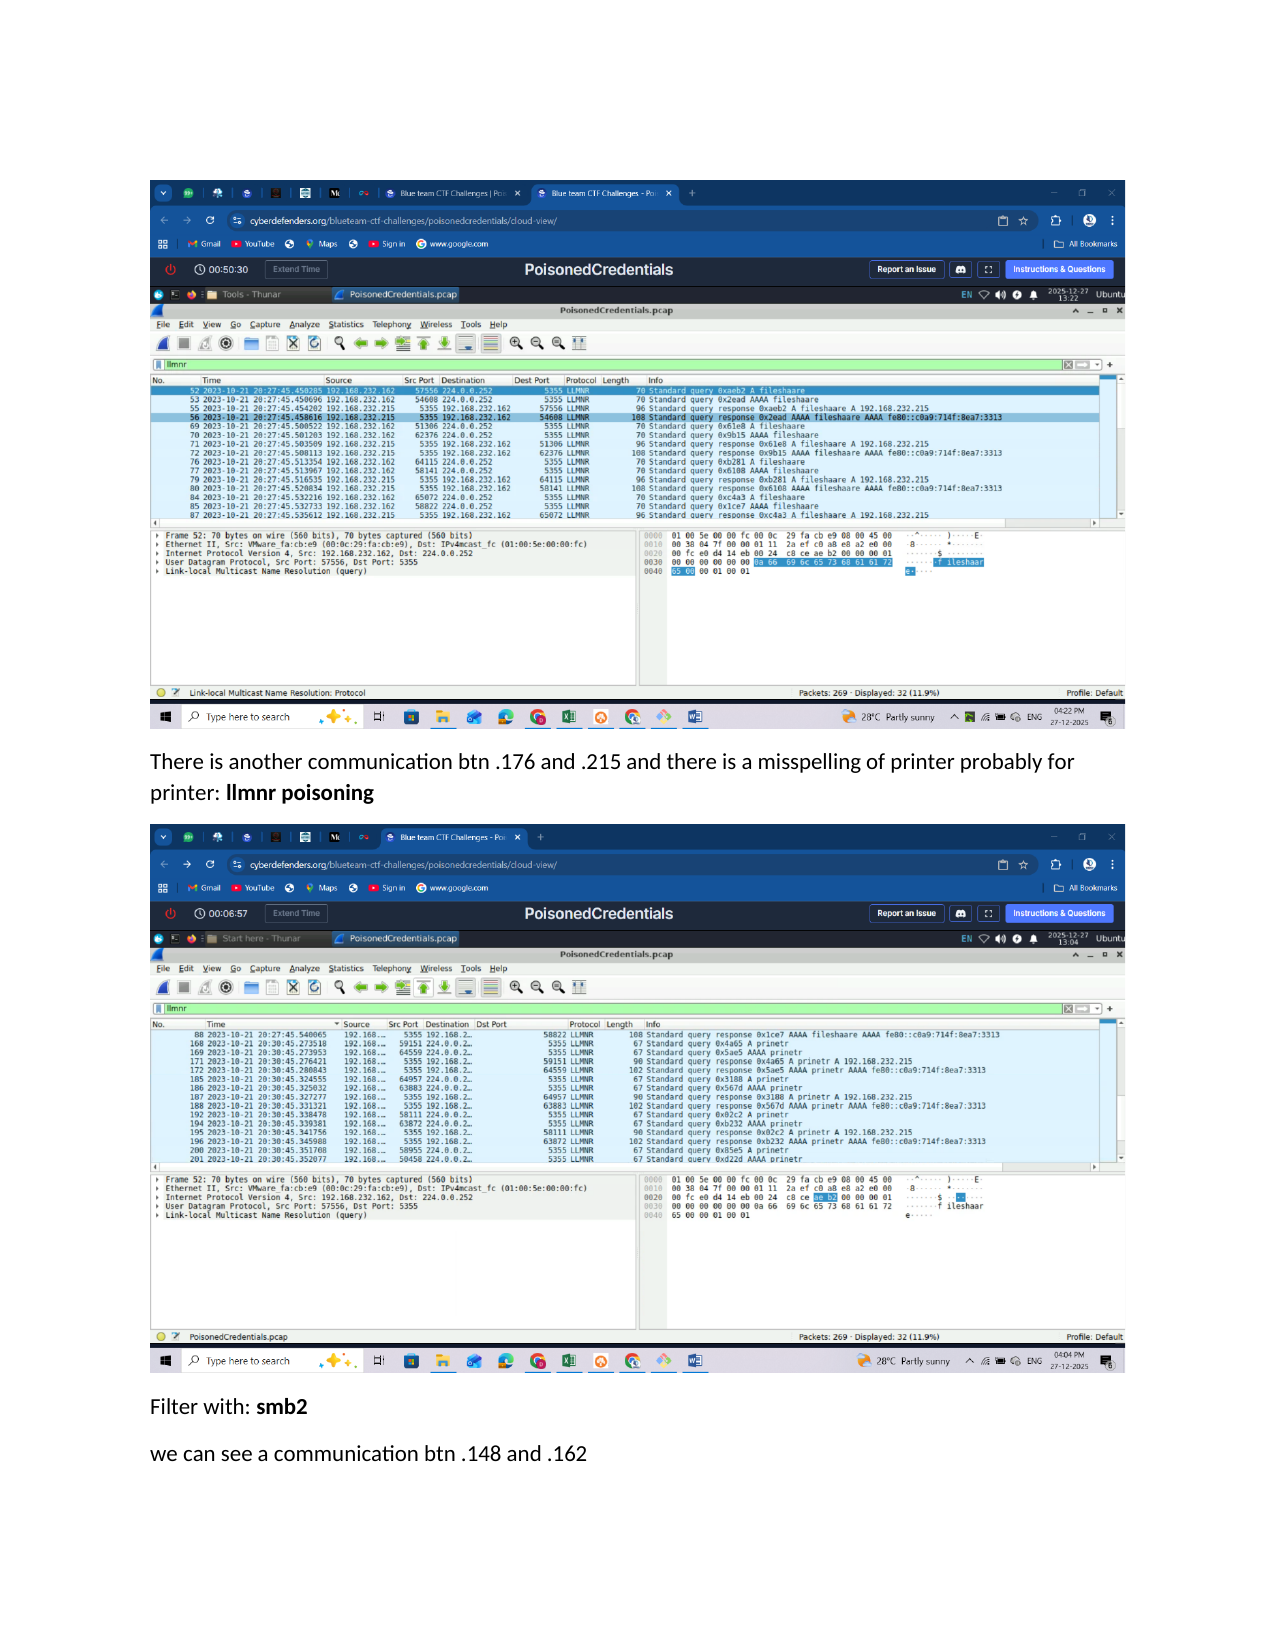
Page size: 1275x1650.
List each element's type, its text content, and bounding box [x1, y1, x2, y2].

picture [150, 824, 1125, 1373]
text we can see a communication btn .148 and .162 [150, 1439, 1125, 1467]
text There is another communication btn .176 and .215 and there is a misspelling of printer probably for printer: llmnr poisoning [150, 747, 1125, 806]
picture [150, 180, 1125, 729]
text Filter with: smb2 [150, 1392, 1125, 1420]
